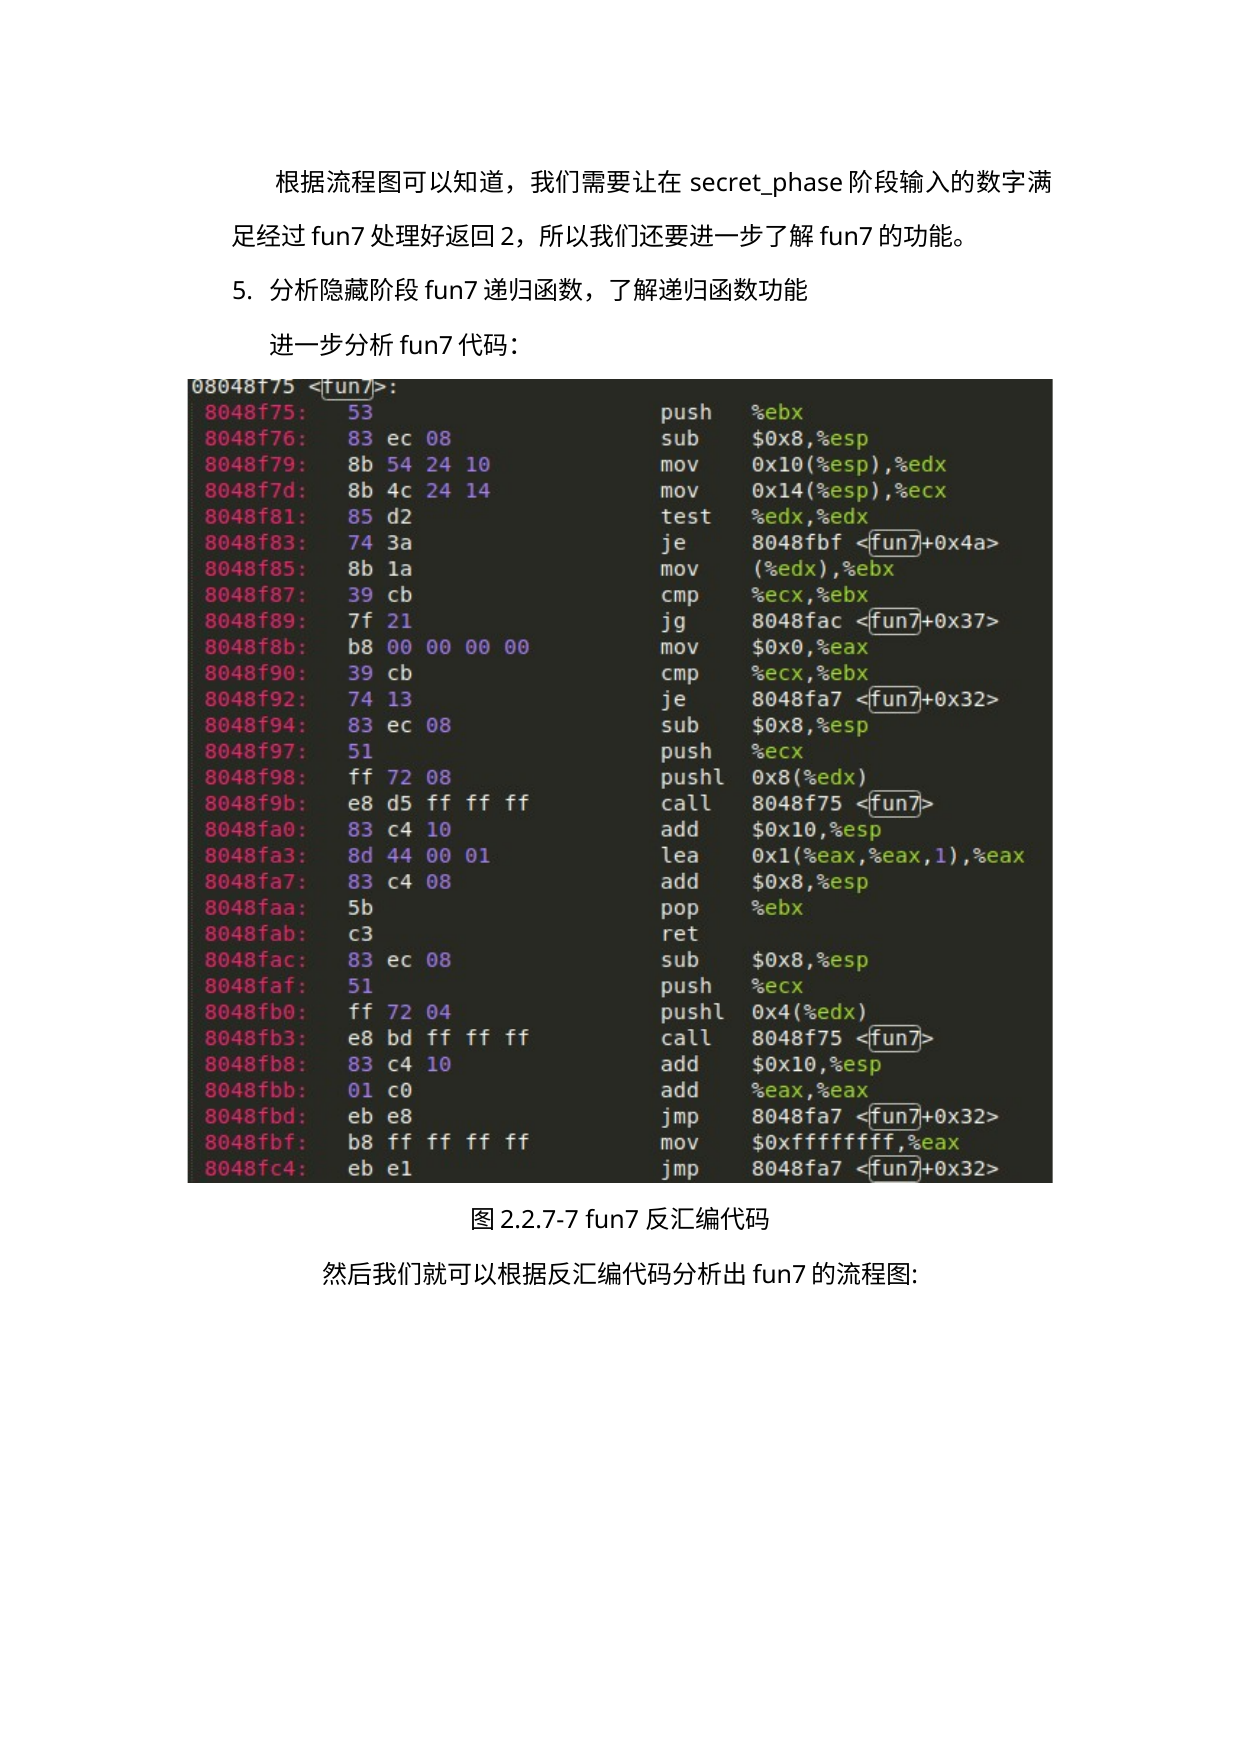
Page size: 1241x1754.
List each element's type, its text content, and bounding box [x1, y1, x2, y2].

text 进一步分析fun7代码： [269, 325, 1053, 361]
text 根据流程图可以知道，我们需要让在secret_phase阶段输入的数字满足经过fun7处理好返回2，所以我们还要进一步了解fun7的功能。 [231, 162, 1053, 253]
picture [187, 379, 1053, 1183]
list 分析隐藏阶段fun7递归函数，了解递归函数功能 [232, 271, 1053, 307]
text 然后我们就可以根据反汇编代码分析出fun7的流程图: [187, 1254, 1053, 1290]
text 图2.2.7-7 fun7 反汇编代码 [187, 1200, 1053, 1236]
